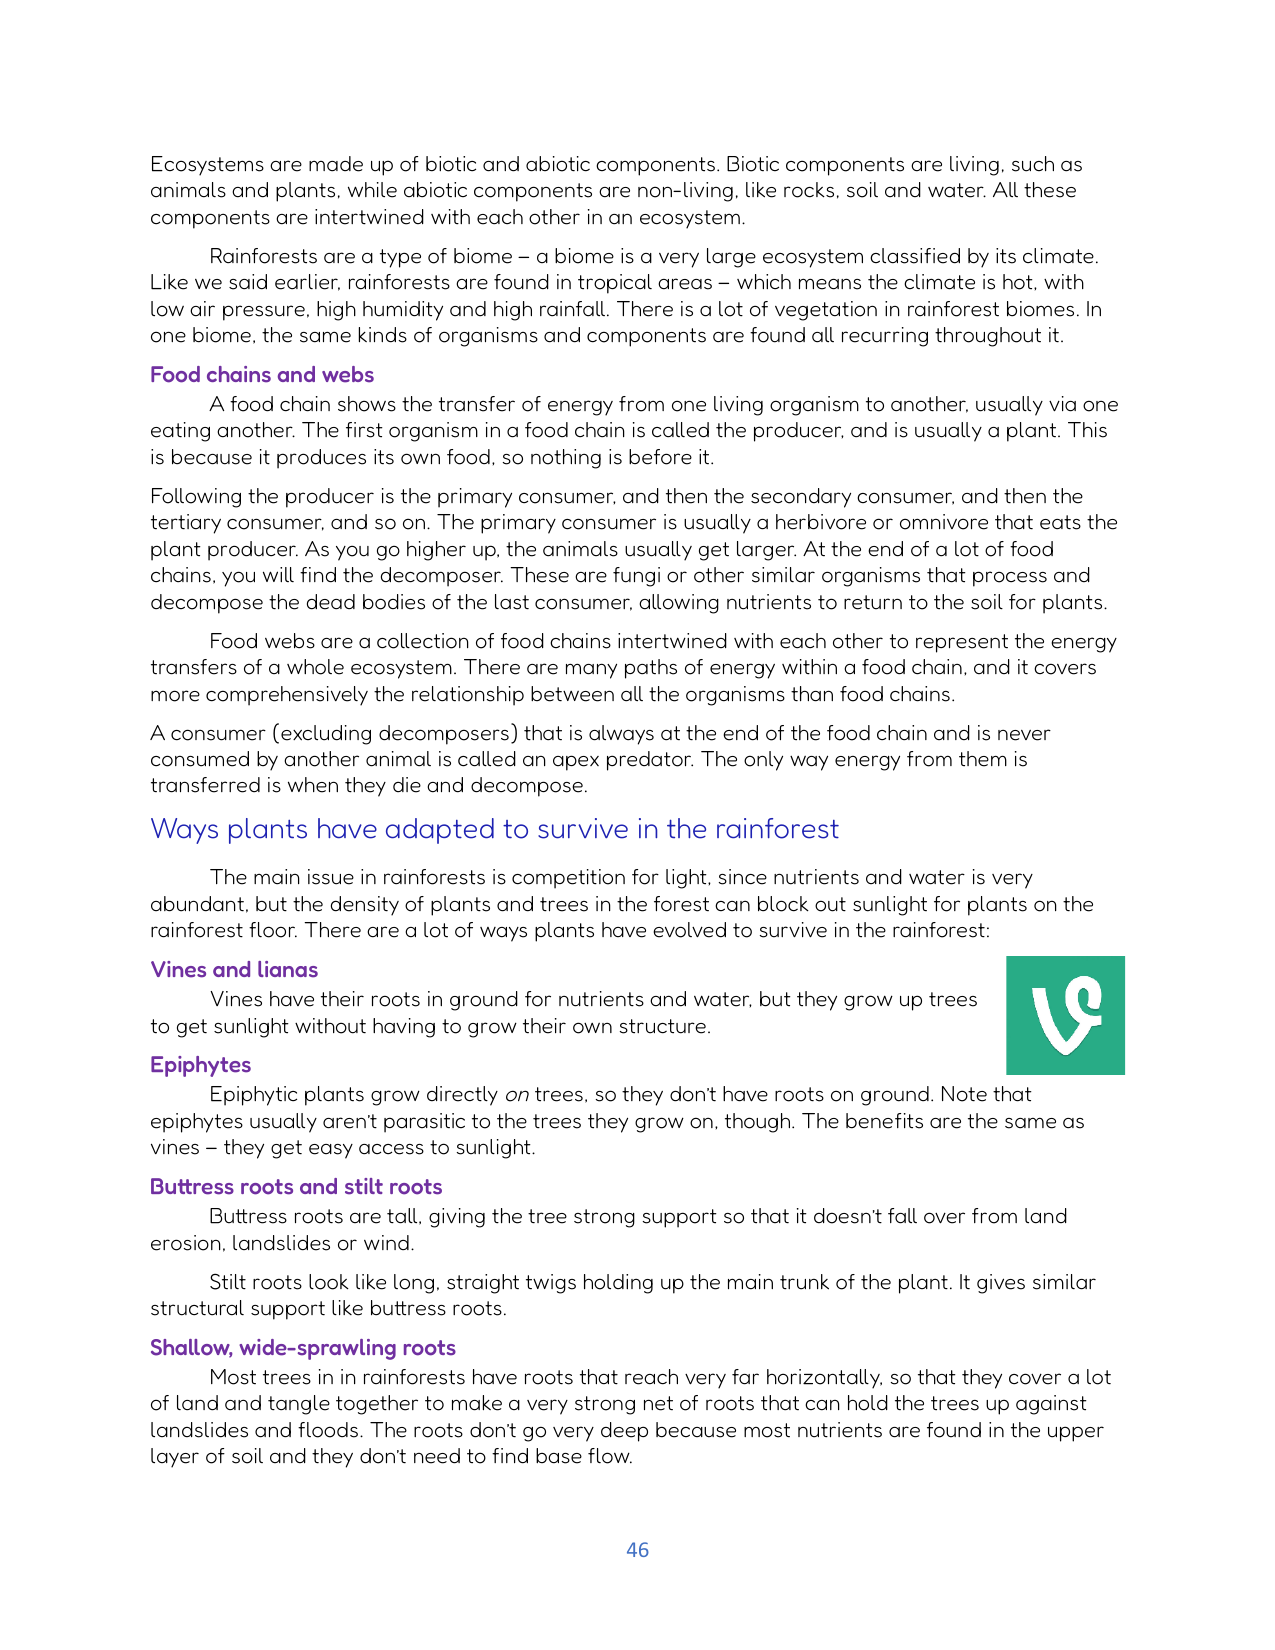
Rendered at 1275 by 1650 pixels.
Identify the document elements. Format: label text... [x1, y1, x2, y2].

text Food chains and webs [150, 360, 1125, 388]
text Epiphytic plants grow directly on trees, so they don’t have roots on ground. Note that epiphytes usually aren’t parasitic to the trees they grow on, though. The benefits are the same as vines – they get easy access to sunlight. [150, 1081, 1125, 1160]
picture [1006, 956, 1125, 1075]
text Ways plants have adapted to survive in the rainforest [150, 811, 1125, 846]
text A consumer (excluding decomposers) that is always at the end of the food chain and is never consumed by another animal is called an apex predator. The only way energy from them is transferred is when they die and decompose. [150, 719, 1125, 798]
text Buttress roots and stilt roots [150, 1172, 1125, 1200]
text Rainforests are a type of biome – a biome is a very large ecosystem classified by its climate. Like we said earlier, rainforests are found in tropical areas – which means the climate is hot, with low air pressure, high humidity and high rainfall. There is a lot of vegetation in rainforest biomes. In one biome, the same kinds of organisms and components are found all recurring throughout it. [150, 242, 1125, 348]
text Buttress roots are tall, giving the tree strong support so that it doesn’t fall over from land erosion, landslides or wind. [150, 1202, 1125, 1255]
text Epiphytes [150, 1051, 1125, 1078]
text Following the producer is the primary consumer, and then the secondary consumer, and then the tertiary consumer, and so on. The primary consumer is usually a herbivore or omnivore that eats the plant producer. As you go higher up, the animals usually get larger. At the end of a lot of food chains, you will find the decomposer. These are fungi or other similar organisms that process and decompose the dead bodies of the last consumer, allowing nutrients to return to the soil for plants. [150, 482, 1125, 614]
text Shallow, wide-sprawling roots [150, 1333, 1125, 1361]
text Food webs are a collection of food chains intertwined with each other to represent the energy transfers of a whole ecosystem. There are many paths of energy within a food chain, and it covers more comprehensively the relationship between all the organisms than food chains. [150, 627, 1125, 706]
text Most trees in in rainforests have roots that reach very far horizontally, so that they cover a lot of land and tangle together to make a very strong net of roots that can hold the trees up against landslides and floods. The roots don’t go very deep because most nutrients are found in the upper layer of soil and they don’t need to find base flow. [150, 1363, 1125, 1469]
text Vines have their roots in ground for nutrients and water, but they grow up trees to get sunlight without having to grow their own structure. [150, 985, 1006, 1038]
text Stilt roots look like long, straight twigs holding up the main trunk of the plant. It gives similar structural support like buttress roots. [150, 1268, 1125, 1321]
text Vines and lianas [150, 955, 1125, 983]
text Ecosystems are made up of biotic and abiotic components. Biotic components are living, such as animals and plants, while abiotic components are non-living, like rocks, soil and water. All these components are intertwined with each other in an ecosystem. [150, 150, 1125, 229]
text The main issue in rainforests is competition for light, since nutrients and water is very abundant, but the density of plants and trees in the forest can block out sunlight for plants on the rainforest floor. There are a lot of ways plants have evolved to survive in the rainforest: [150, 863, 1125, 943]
text A food chain shows the transfer of energy from one living organism to another, usually via one eating another. The first organism in a food chain is called the producer, and is usually a plant. This is because it produces its own food, so nothing is before it. [150, 390, 1125, 469]
